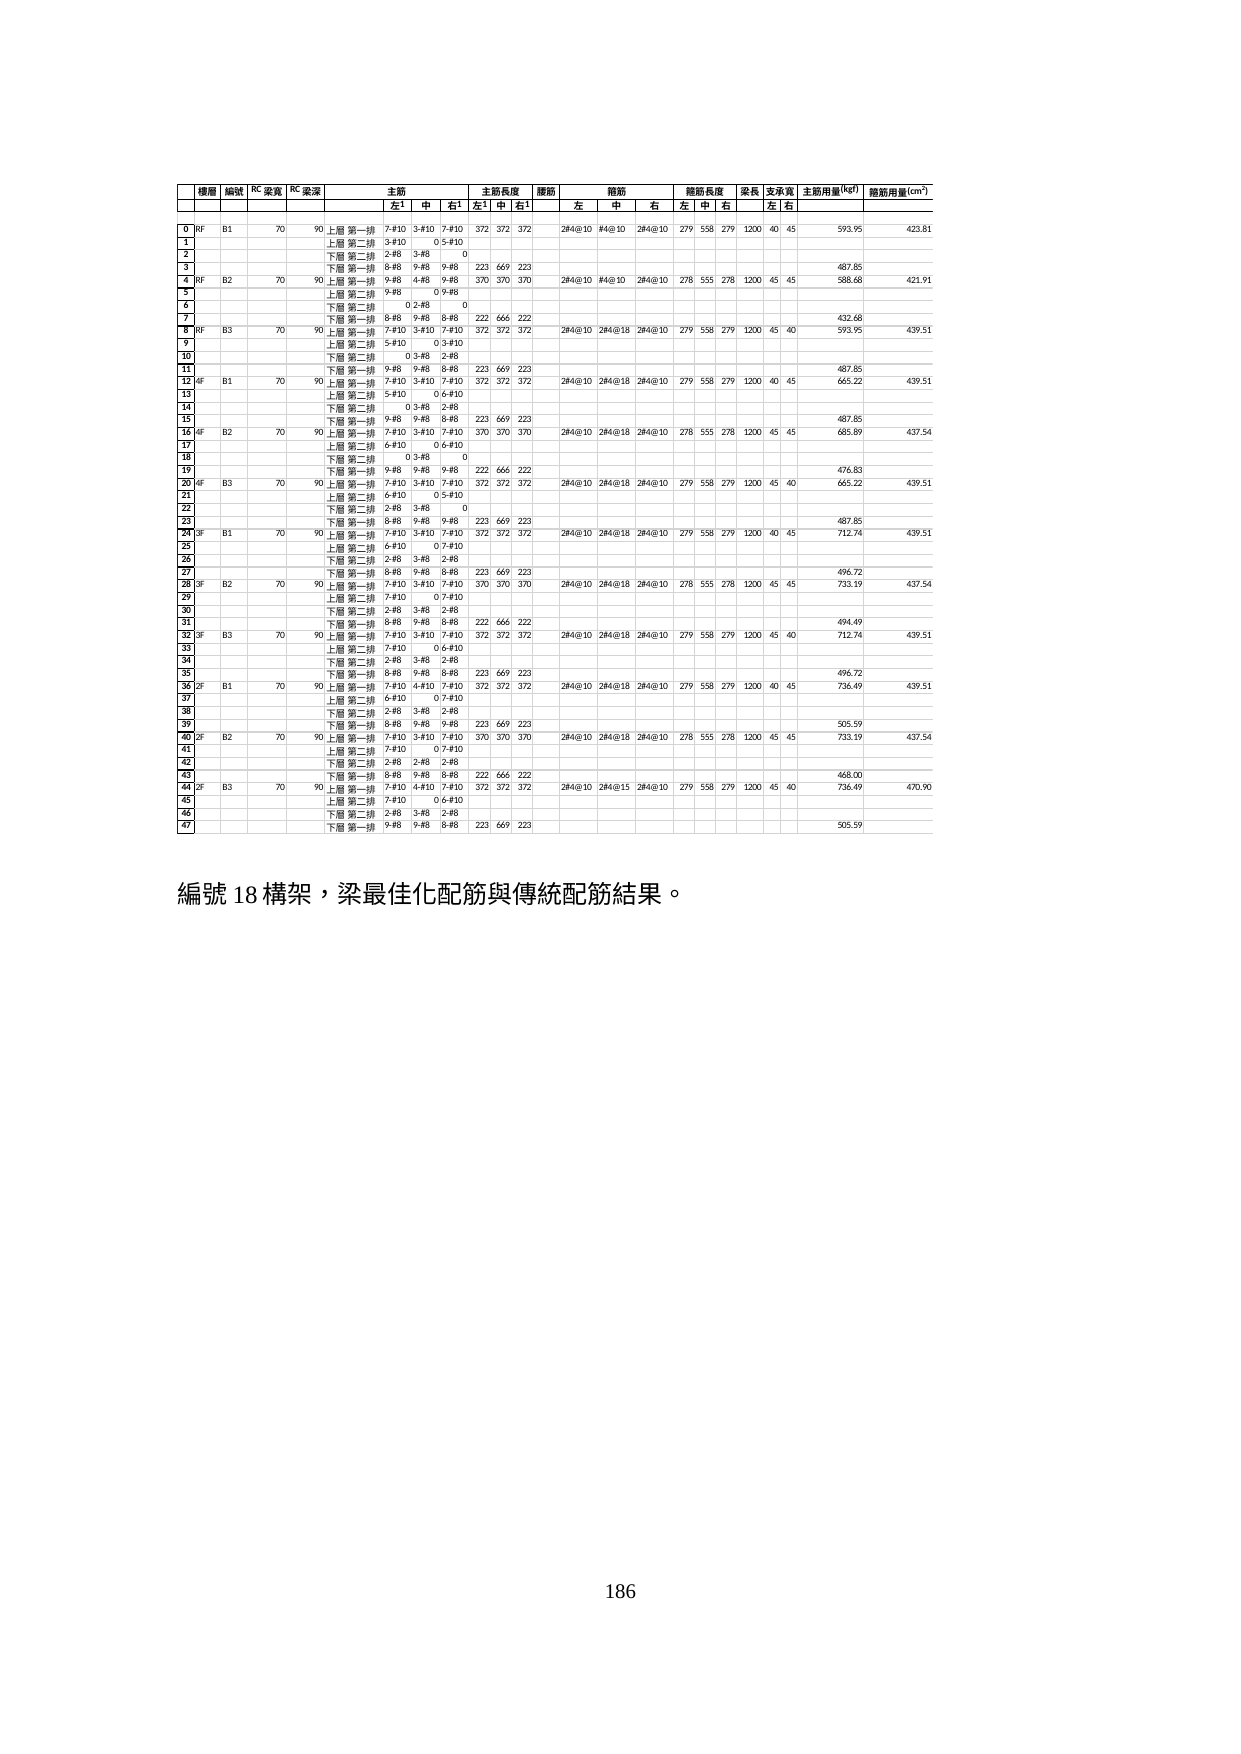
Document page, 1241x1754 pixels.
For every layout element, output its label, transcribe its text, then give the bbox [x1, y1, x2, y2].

text 編號18構架，梁最佳化配筋與傳統配筋結果。 [177, 873, 1063, 911]
